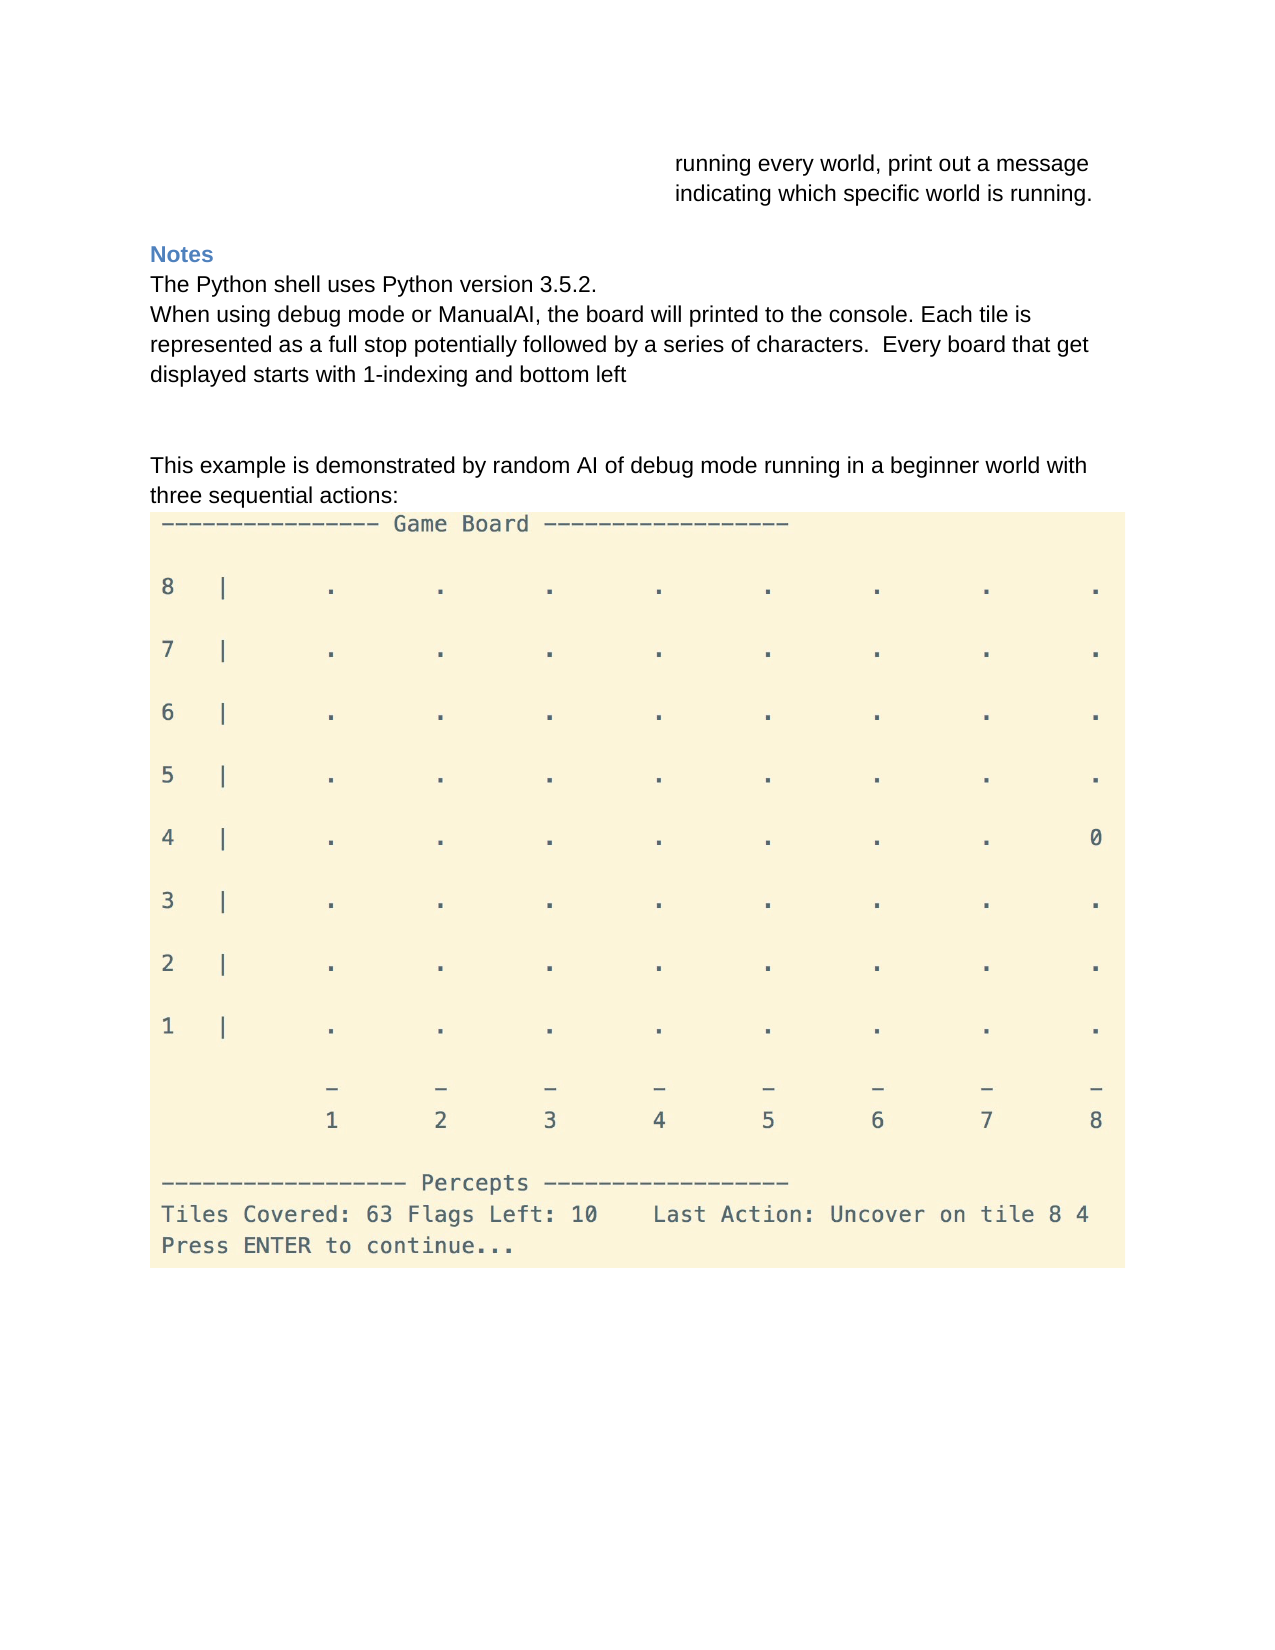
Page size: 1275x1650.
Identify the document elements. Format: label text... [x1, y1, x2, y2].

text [150, 150, 1125, 207]
text The Python shell uses Python version 3.5.2. [150, 271, 1125, 297]
picture [150, 512, 1125, 1268]
text When using debug mode or ManualAI, the board will printed to the console. Each tile is represented as a full stop potentially followed by a series of characters. Every board that get displayed starts with 1-indexing and bottom left [150, 301, 1125, 388]
text This example is demonstrated by random AI of debug mode running in a beginner world with three sequential actions: [150, 452, 1125, 509]
text Notes [150, 241, 1125, 267]
